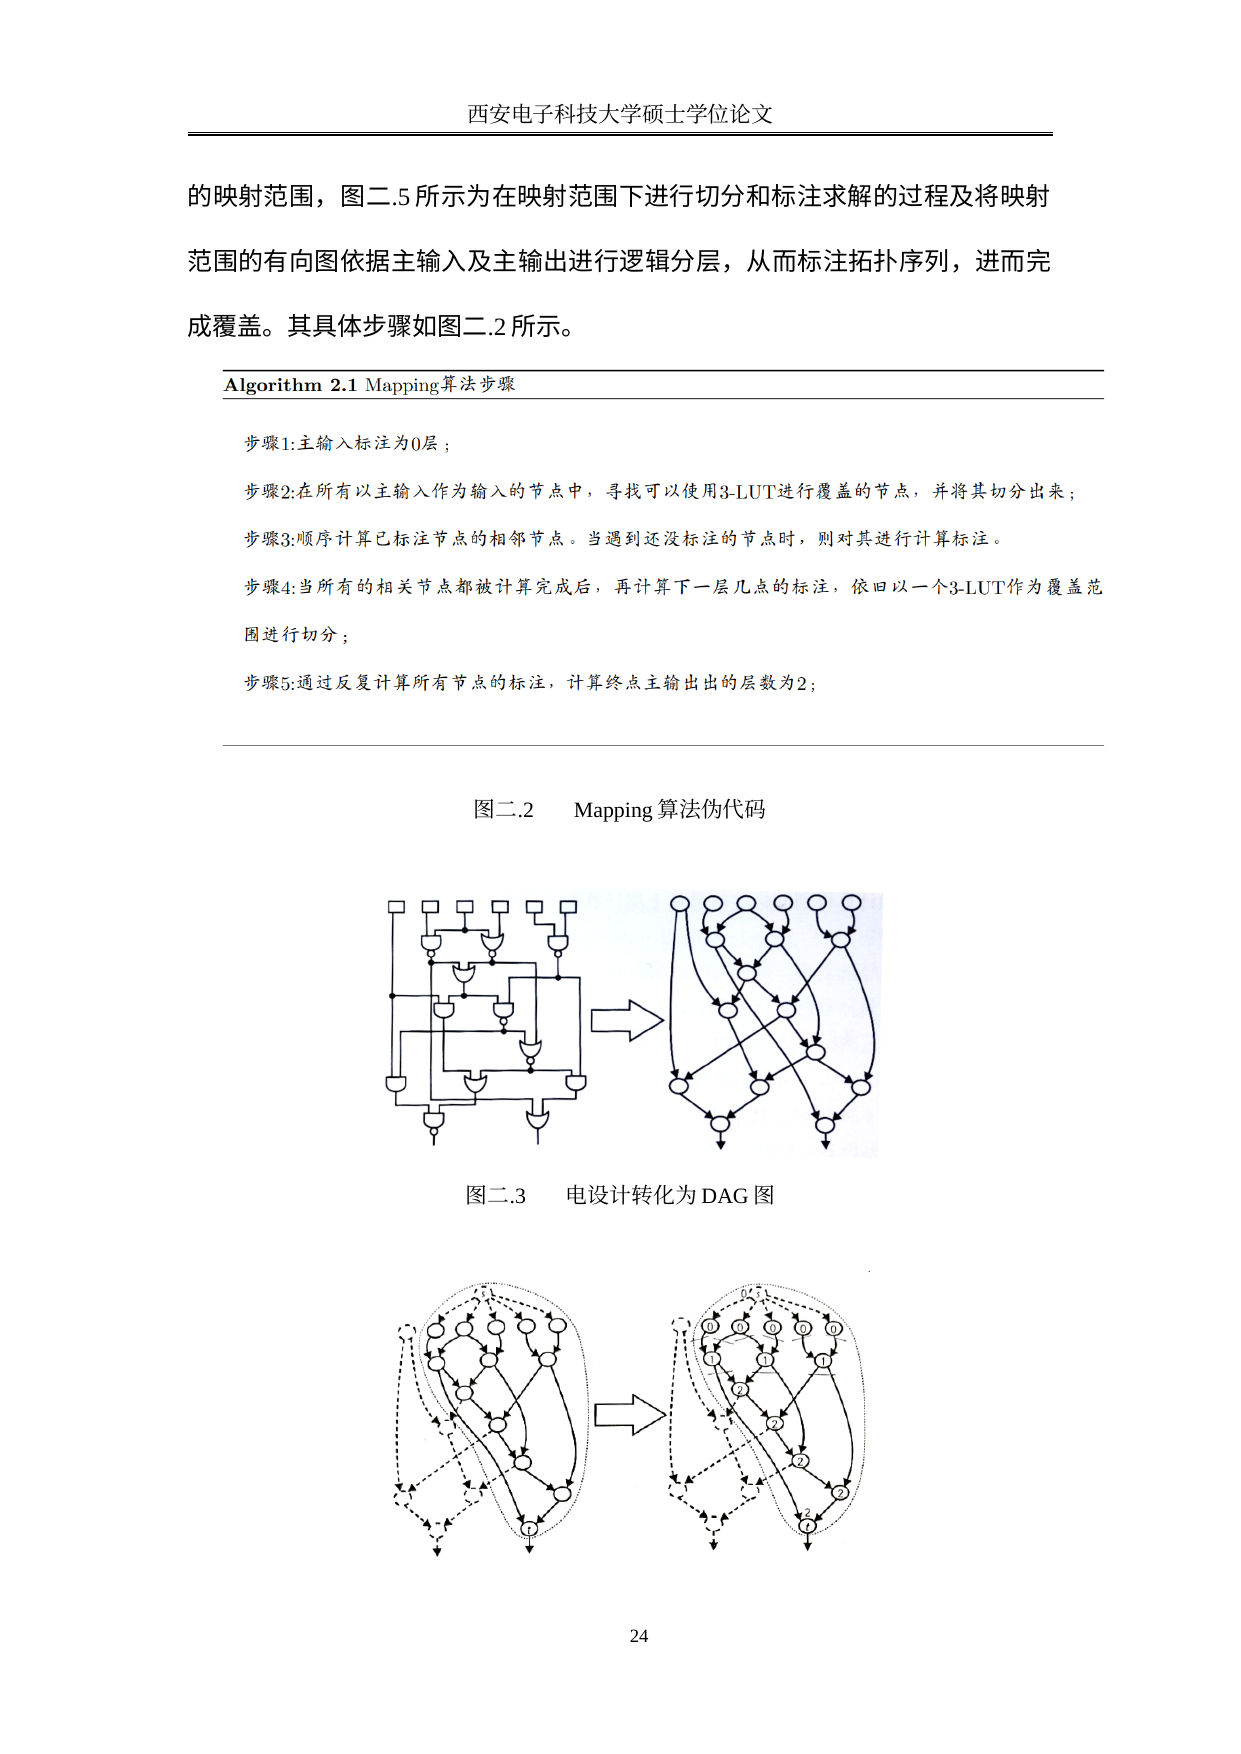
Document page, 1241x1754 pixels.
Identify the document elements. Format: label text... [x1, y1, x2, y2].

picture [212, 357, 1121, 759]
picture [378, 884, 883, 1158]
text Mapping算法伪代码 [187, 792, 1053, 824]
picture [378, 1270, 885, 1560]
text 电设计转化为DAG图 [187, 1178, 1053, 1210]
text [187, 162, 1053, 357]
